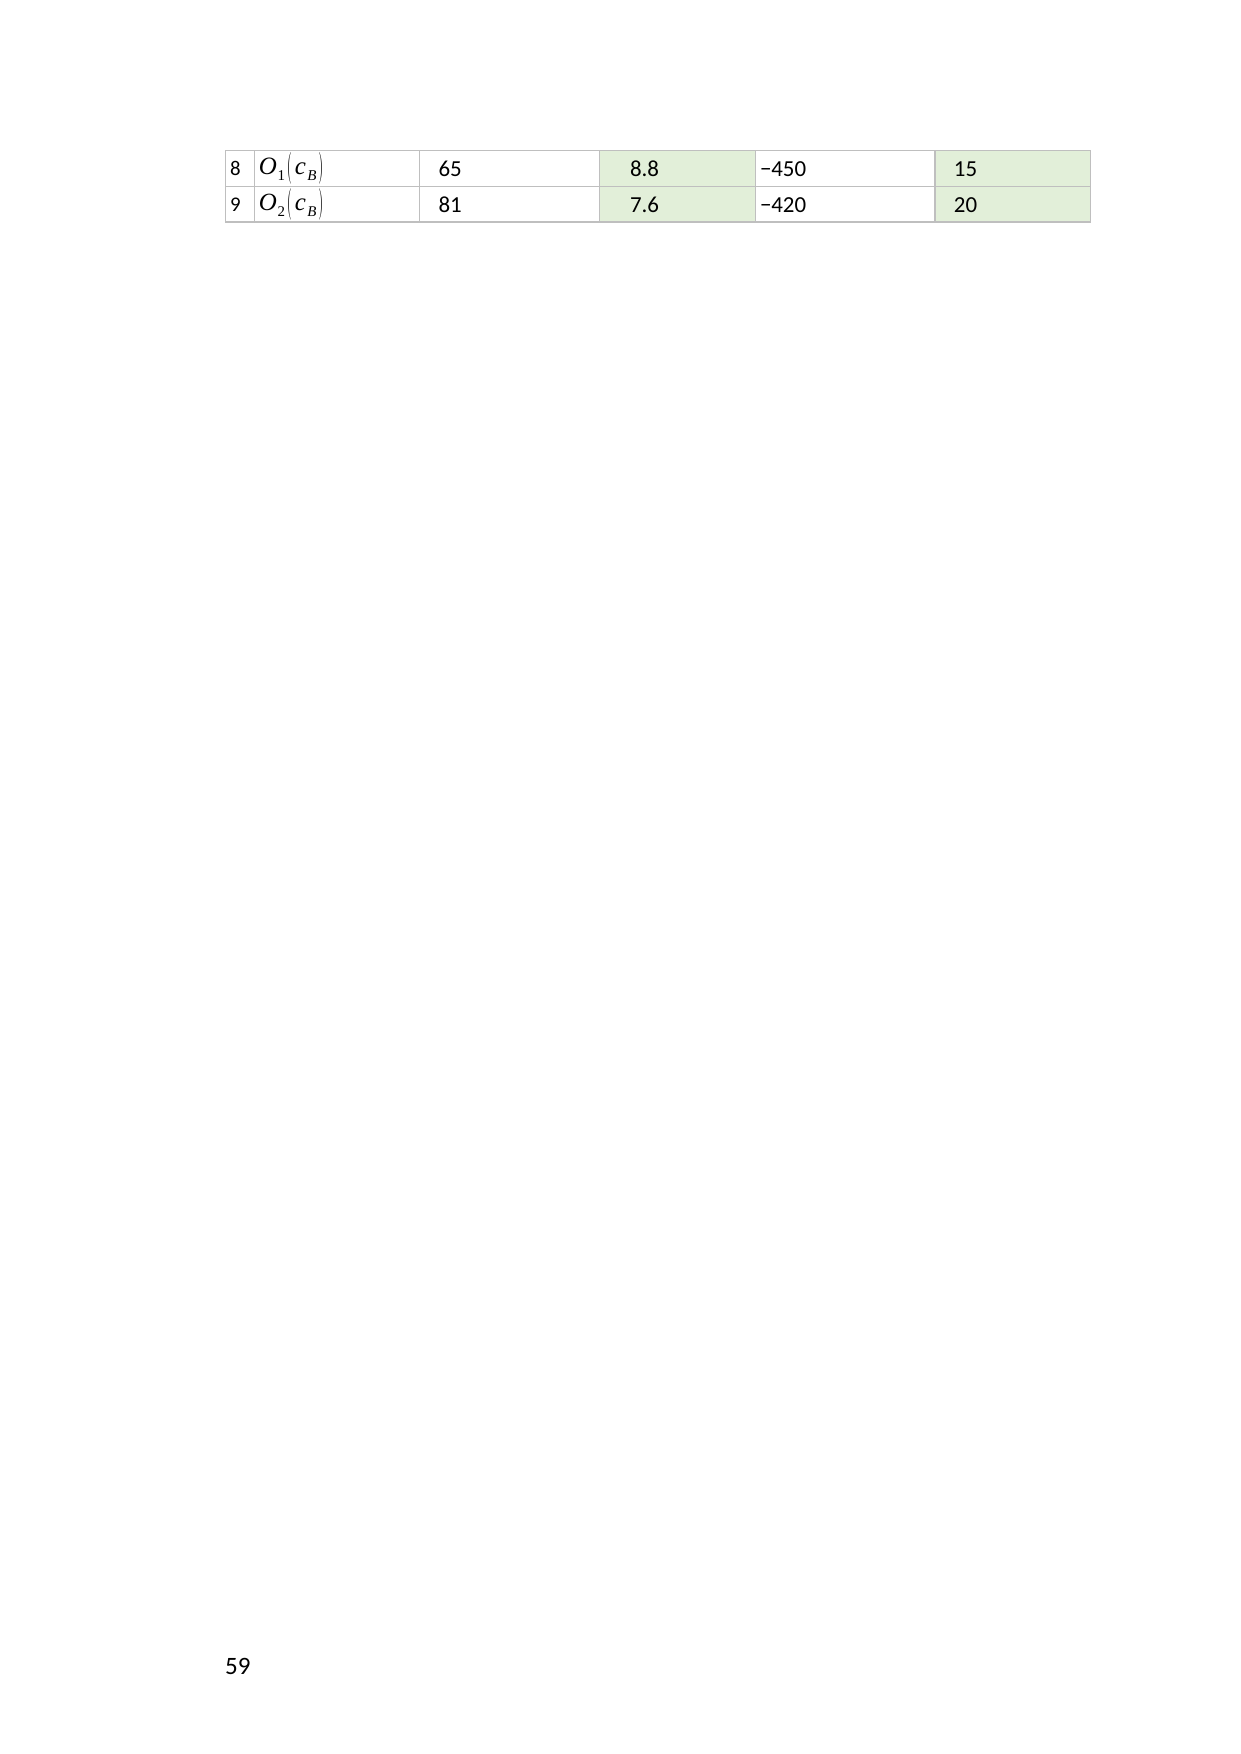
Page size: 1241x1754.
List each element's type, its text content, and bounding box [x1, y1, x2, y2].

table_cell −450 [756, 151, 934, 186]
table_cell 7.6 [600, 187, 755, 221]
table_cell 65 [420, 151, 599, 186]
table_cell 81 [420, 187, 599, 221]
table_cell 8 [226, 151, 254, 186]
table_cell [255, 187, 419, 221]
table_cell [255, 151, 419, 186]
table_cell −420 [756, 187, 934, 221]
table_cell 15 [936, 151, 1090, 186]
table_cell 9 [226, 187, 254, 221]
table_cell 20 [936, 187, 1090, 221]
table_cell 8.8 [600, 151, 755, 186]
